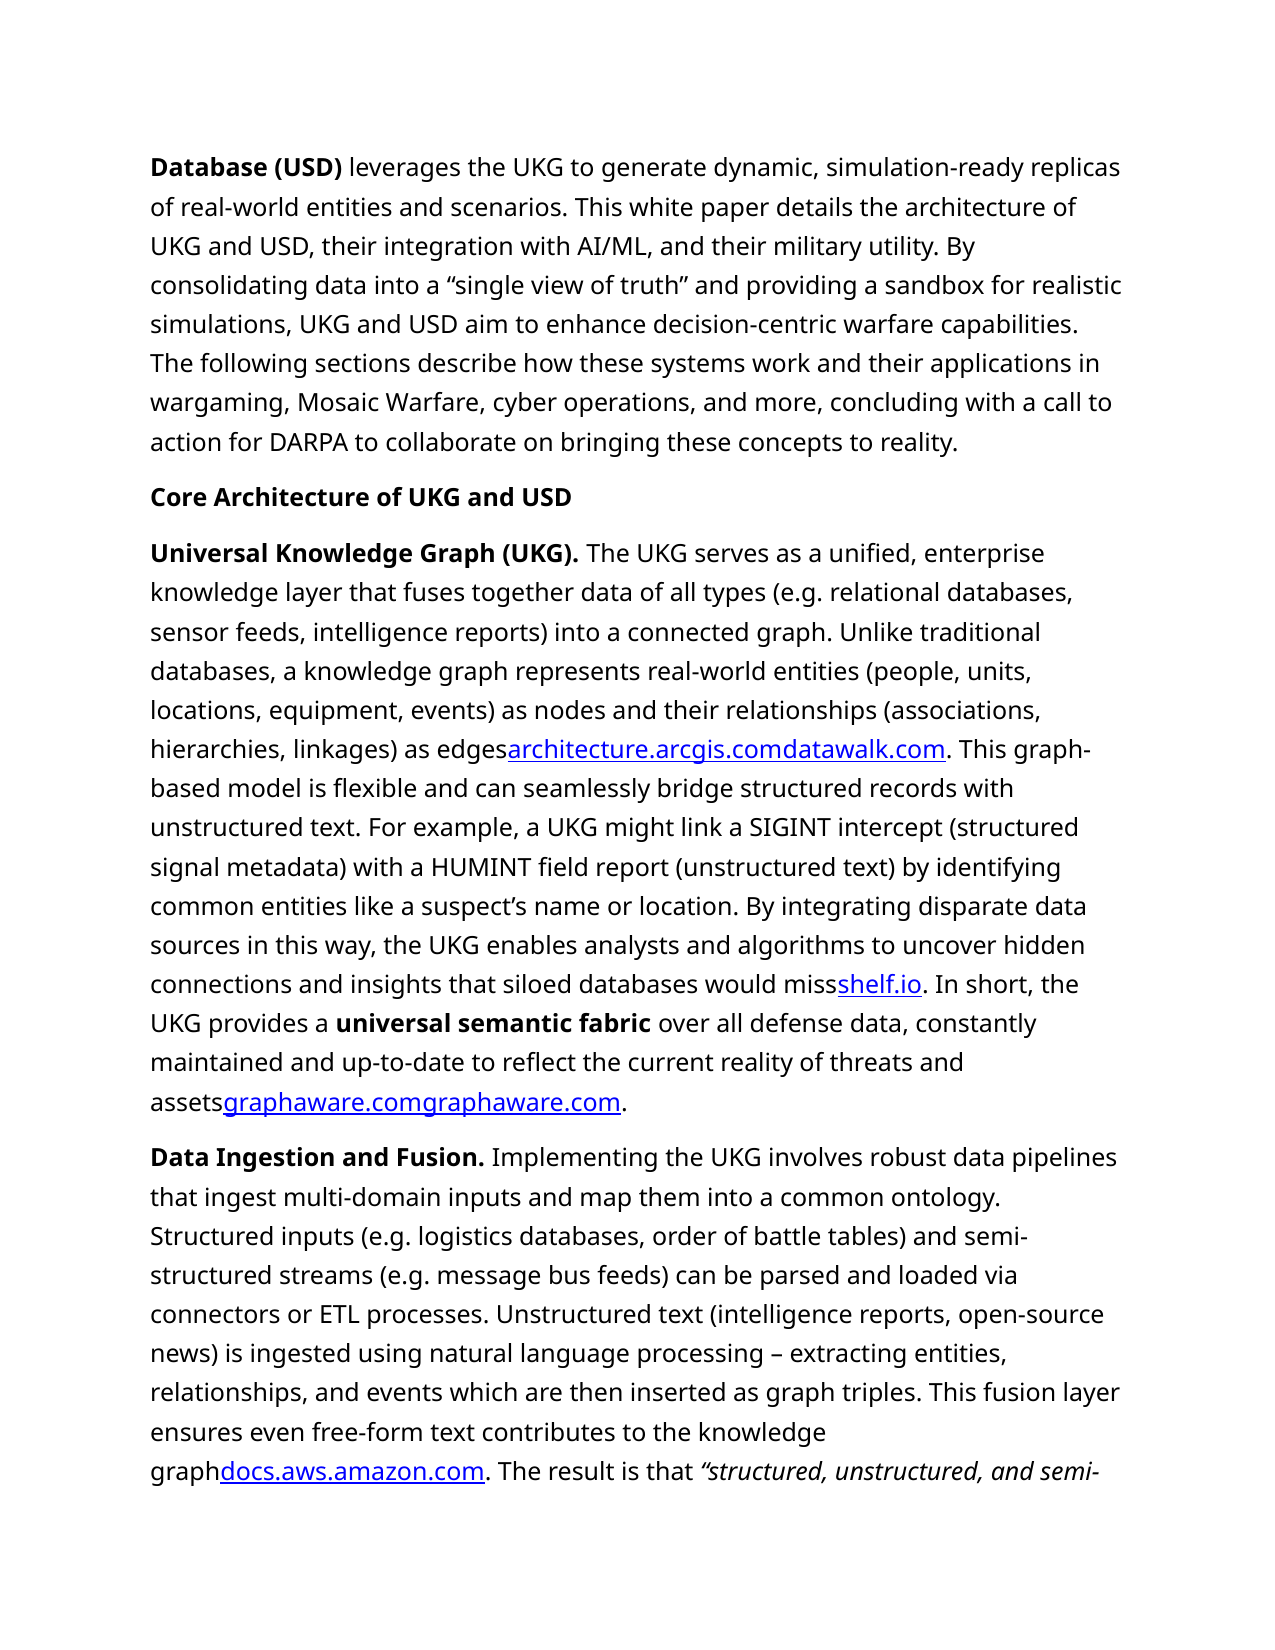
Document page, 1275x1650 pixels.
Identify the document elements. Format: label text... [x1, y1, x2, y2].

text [150, 1140, 1125, 1487]
text Universal Knowledge Graph (UKG). The UKG serves as a unified, enterprise knowledge layer that fuses together data of all types (e.g. relational databases, sensor feeds, intelligence reports) into a connected graph. Unlike traditional databases, a knowledge graph represents real-world entities (people, units, locations, equipment, events) as nodes and their relationships (associations, hierarchies, linkages) as edgesarchitecture.arcgis.comdatawalk.com. This graph-based model is flexible and can seamlessly bridge structured records with unstructured text. For example, a UKG might link a SIGINT intercept (structured signal metadata) with a HUMINT field report (unstructured text) by identifying common entities like a suspect’s name or location. By integrating disparate data sources in this way, the UKG enables analysts and algorithms to uncover hidden connections and insights that siloed databases would missshelf.io. In short, the UKG provides a universal semantic fabric over all defense data, constantly maintained and up-to-date to reflect the current reality of threats and assetsgraphaware.comgraphaware.com. [150, 536, 1125, 1118]
text Core Architecture of UKG and USD [150, 480, 1125, 514]
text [150, 150, 1125, 458]
